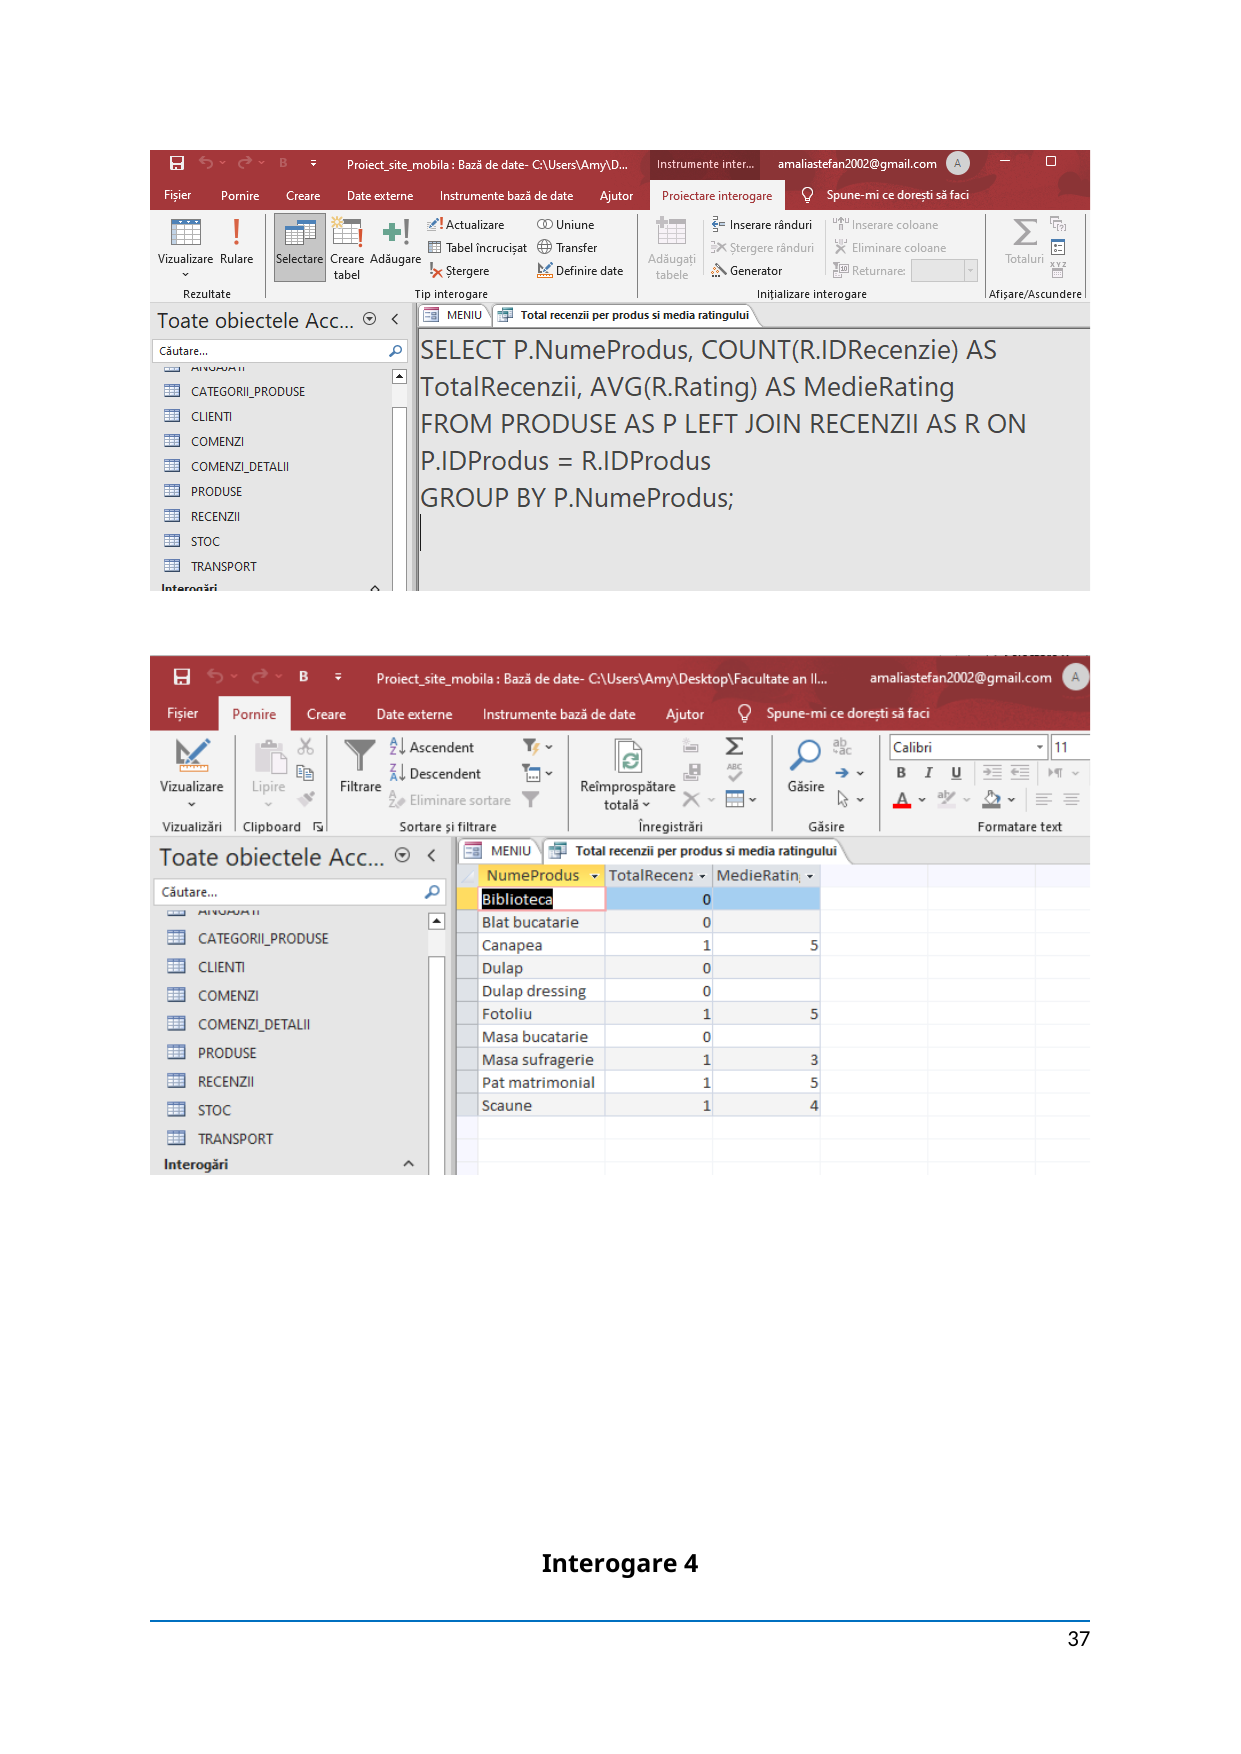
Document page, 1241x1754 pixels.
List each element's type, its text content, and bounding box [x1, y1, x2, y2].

picture [150, 655, 1091, 1175]
text Interogare 4 [150, 1546, 1090, 1580]
picture [150, 150, 1091, 591]
